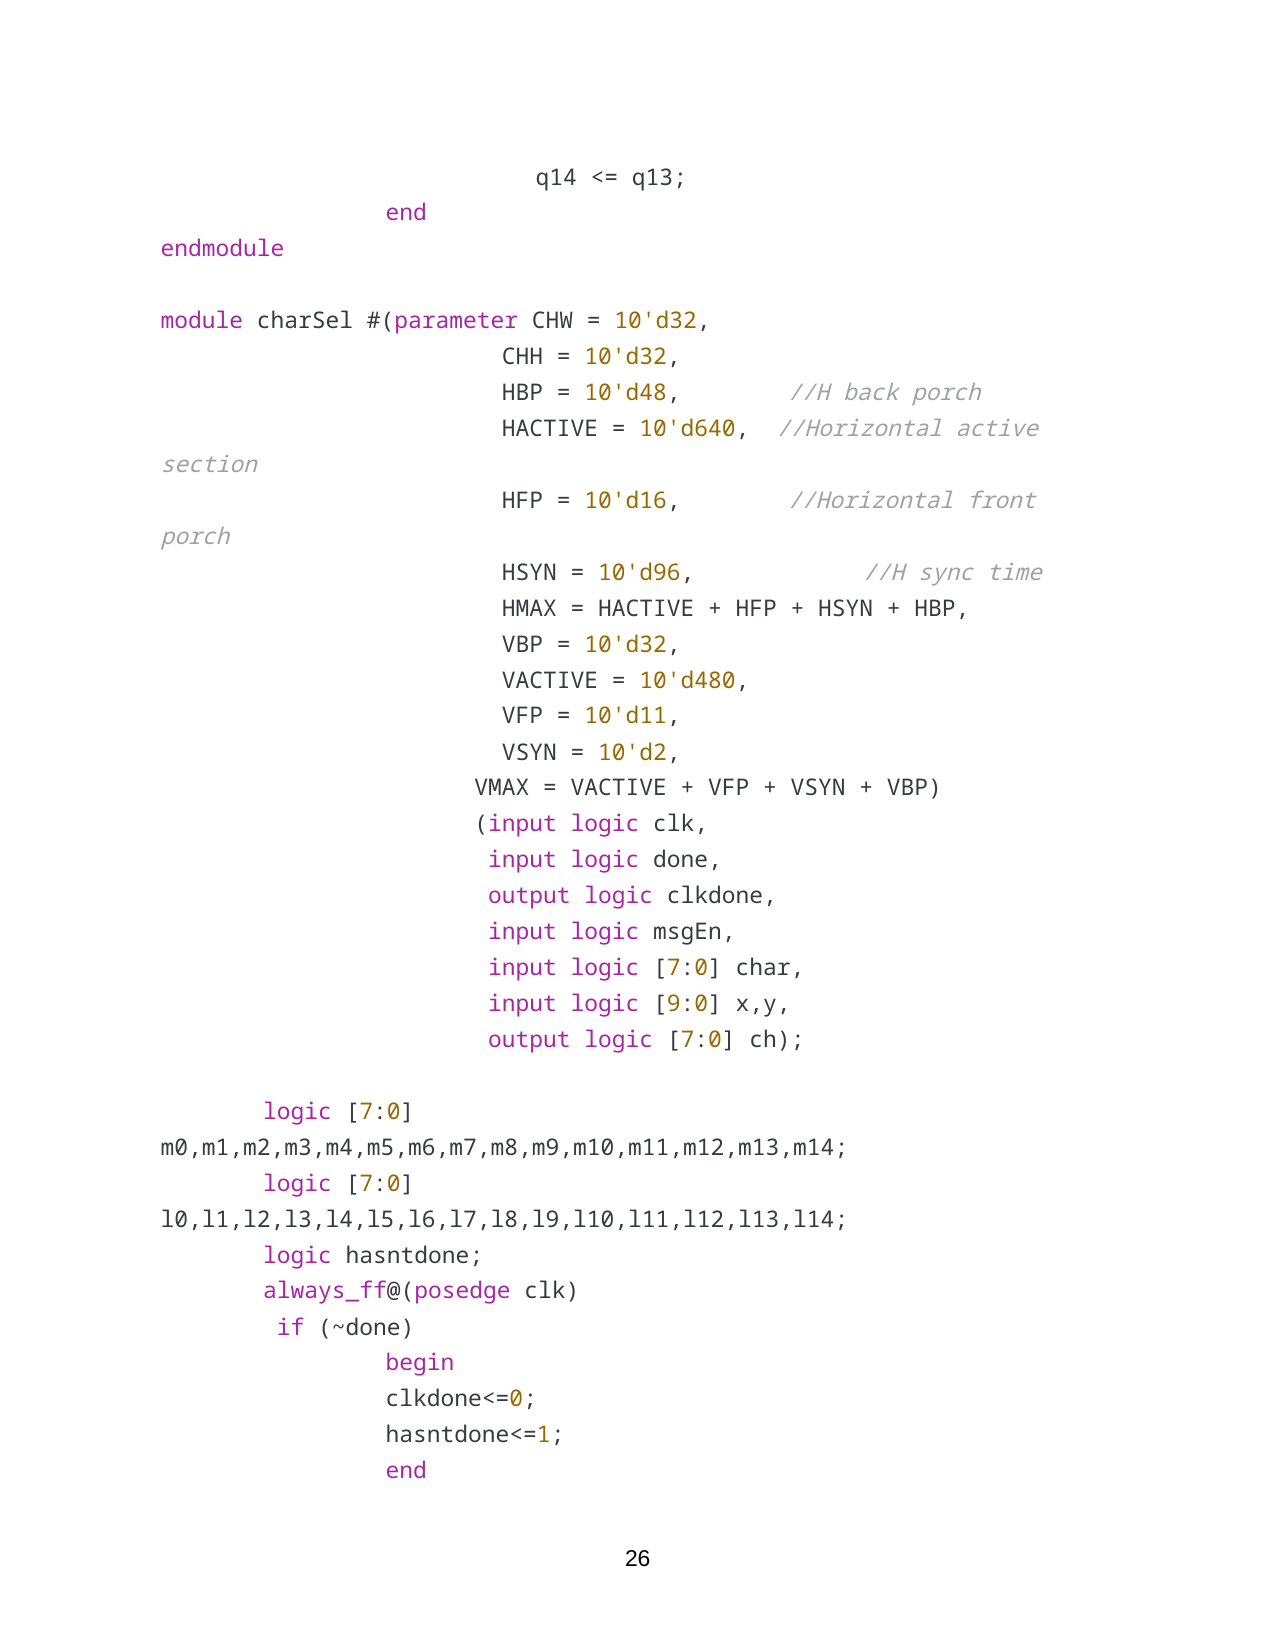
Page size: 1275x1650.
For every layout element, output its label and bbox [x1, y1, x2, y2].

table_header [150, 150, 1125, 1496]
